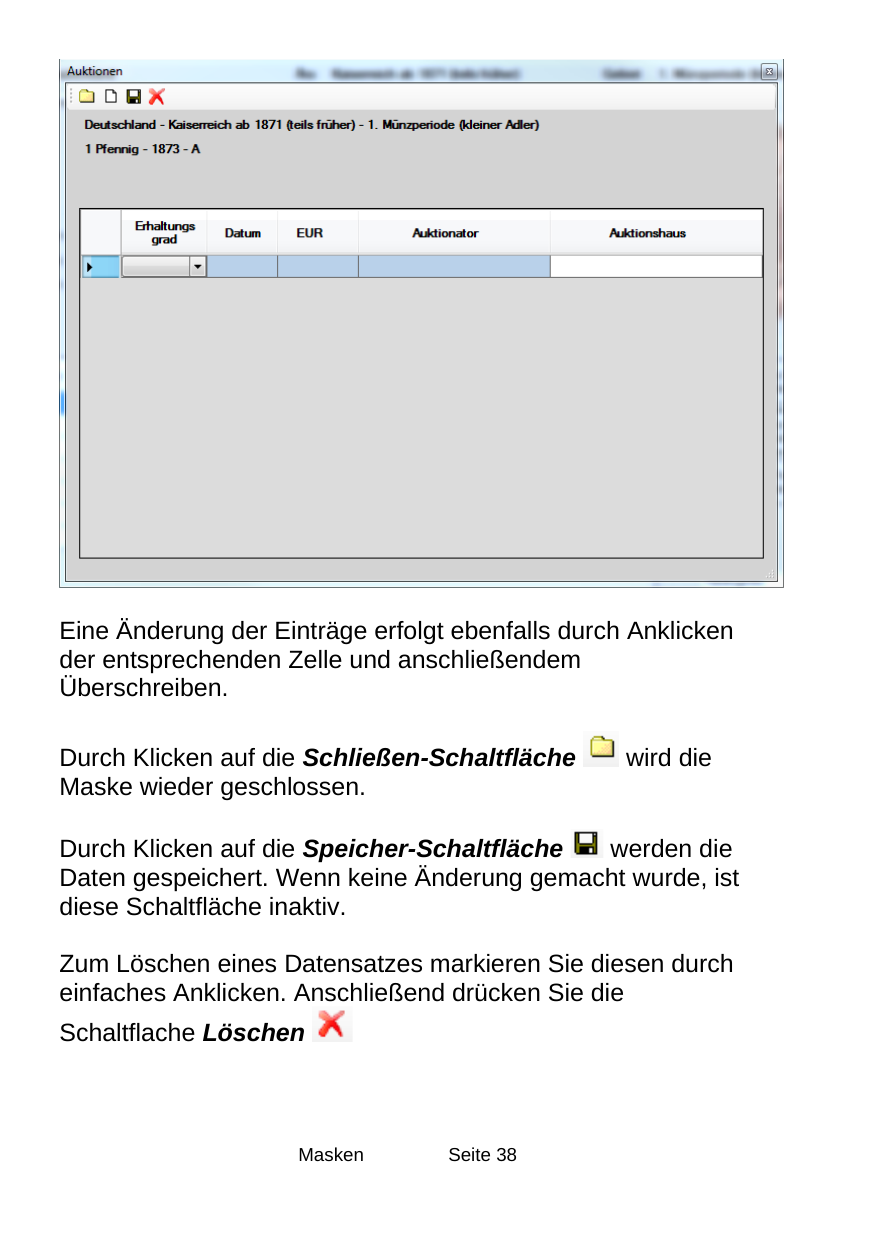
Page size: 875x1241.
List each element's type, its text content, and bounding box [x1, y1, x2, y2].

text Zum Löschen eines Datensatzes markieren Sie diesen durch einfaches Anklicken. Anschließend drücken Sie die Schaltflache Löschen [59, 949, 756, 1047]
picture [59, 59, 784, 588]
picture [583, 731, 619, 767]
picture [312, 1006, 353, 1042]
text Durch Klicken auf die Schließen-Schaltfläche wird die Maske wieder geschlossen. [59, 731, 756, 801]
picture [570, 829, 604, 858]
text Eine Änderung der Einträge erfolgt ebenfalls durch Anklicken der entsprechenden Zelle und anschließendem Überschreiben. [59, 616, 756, 702]
text Durch Klicken auf die Speicher-Schaltfläche werden die Daten gespeichert. Wenn keine Änderung gemacht wurde, ist diese Schaltfläche inaktiv. [59, 830, 756, 921]
